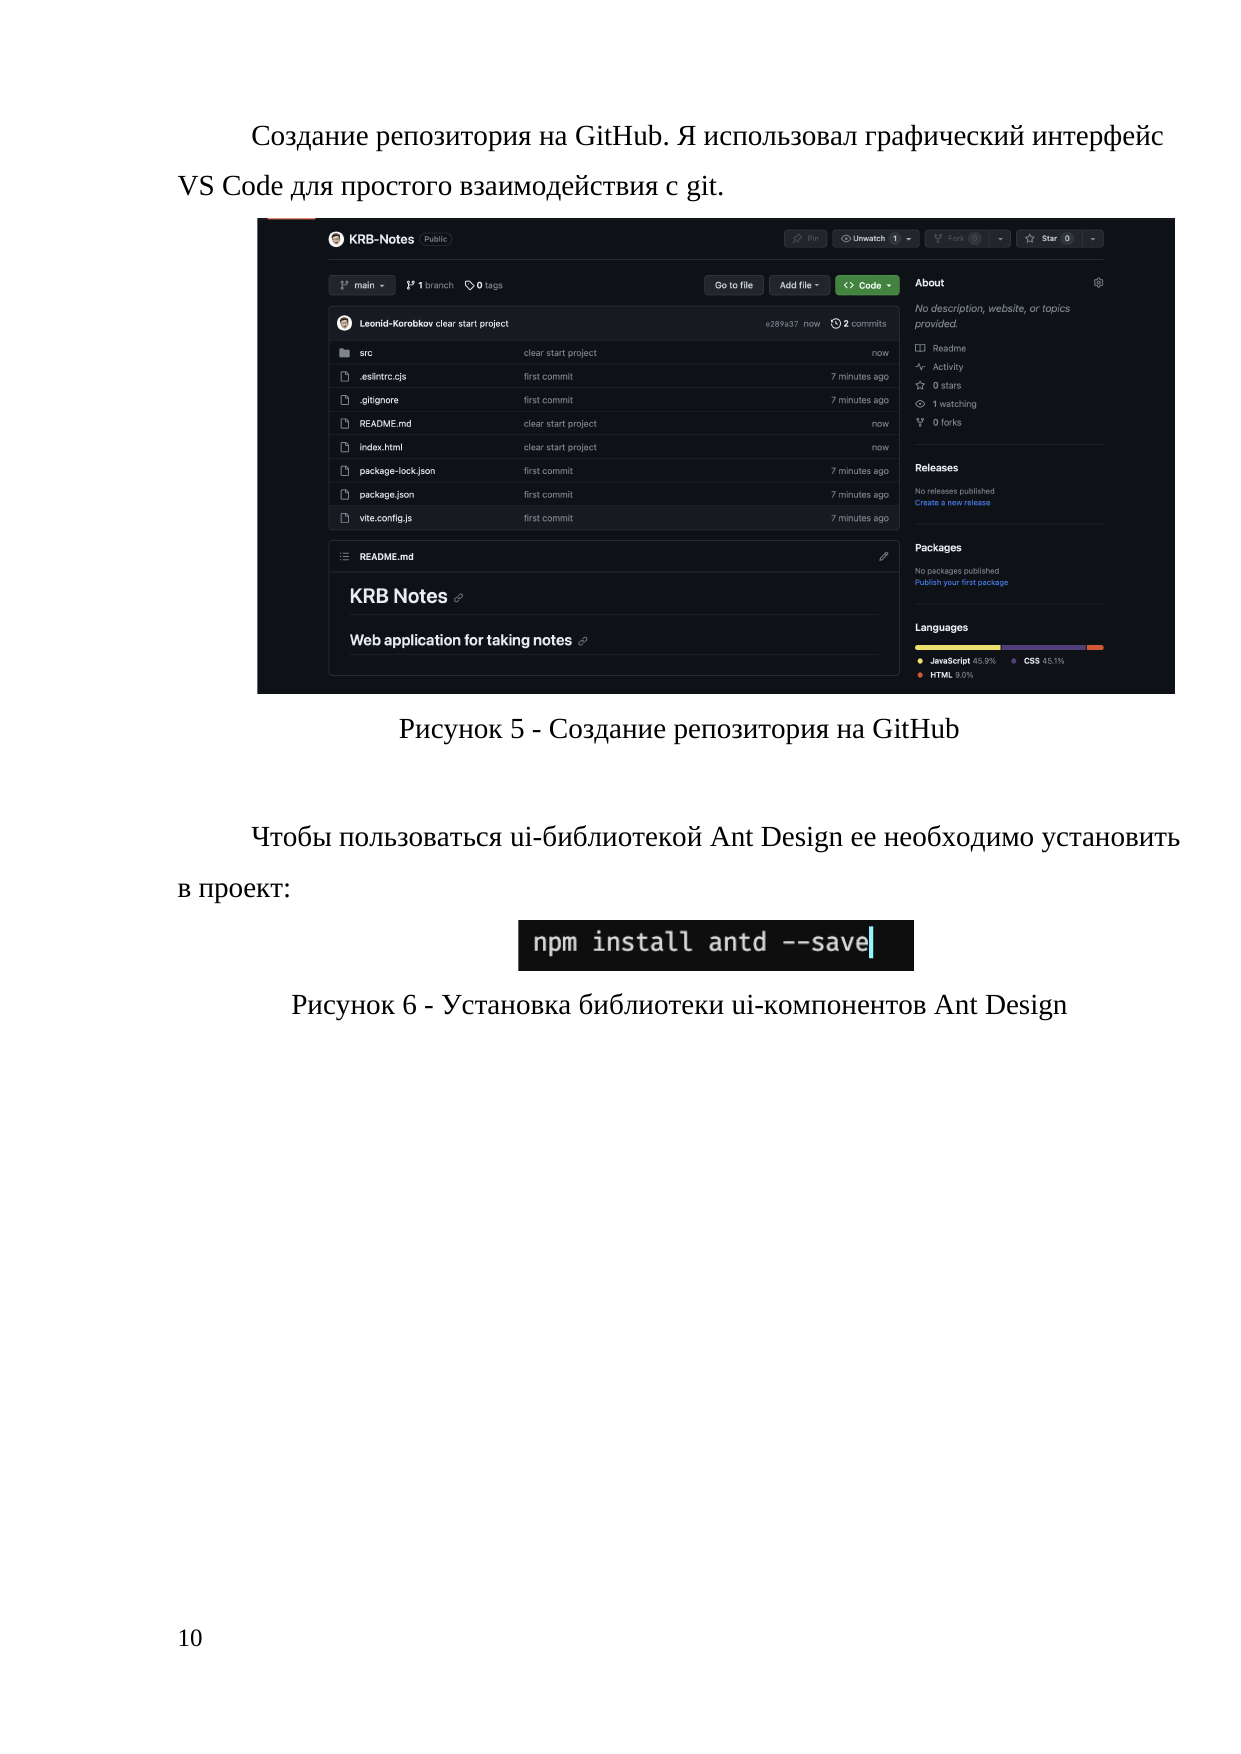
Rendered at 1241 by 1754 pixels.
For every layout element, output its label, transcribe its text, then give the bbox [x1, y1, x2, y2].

text Рисунок 6 - Установка библиотеки ui-компонентов Ant Design [177, 987, 1181, 1020]
picture [257, 218, 1175, 694]
picture [518, 920, 914, 971]
text Чтобы пользоваться ui-библиотекой Ant Design ее необходимо установить в проект: [177, 819, 1181, 903]
text Рисунок 5 - Создание репозитория на GitHub [177, 711, 1181, 744]
text Создание репозитория на GitHub. Я использовал графический интерфейс VS Code для простого взаимодействия с git. [177, 118, 1181, 202]
